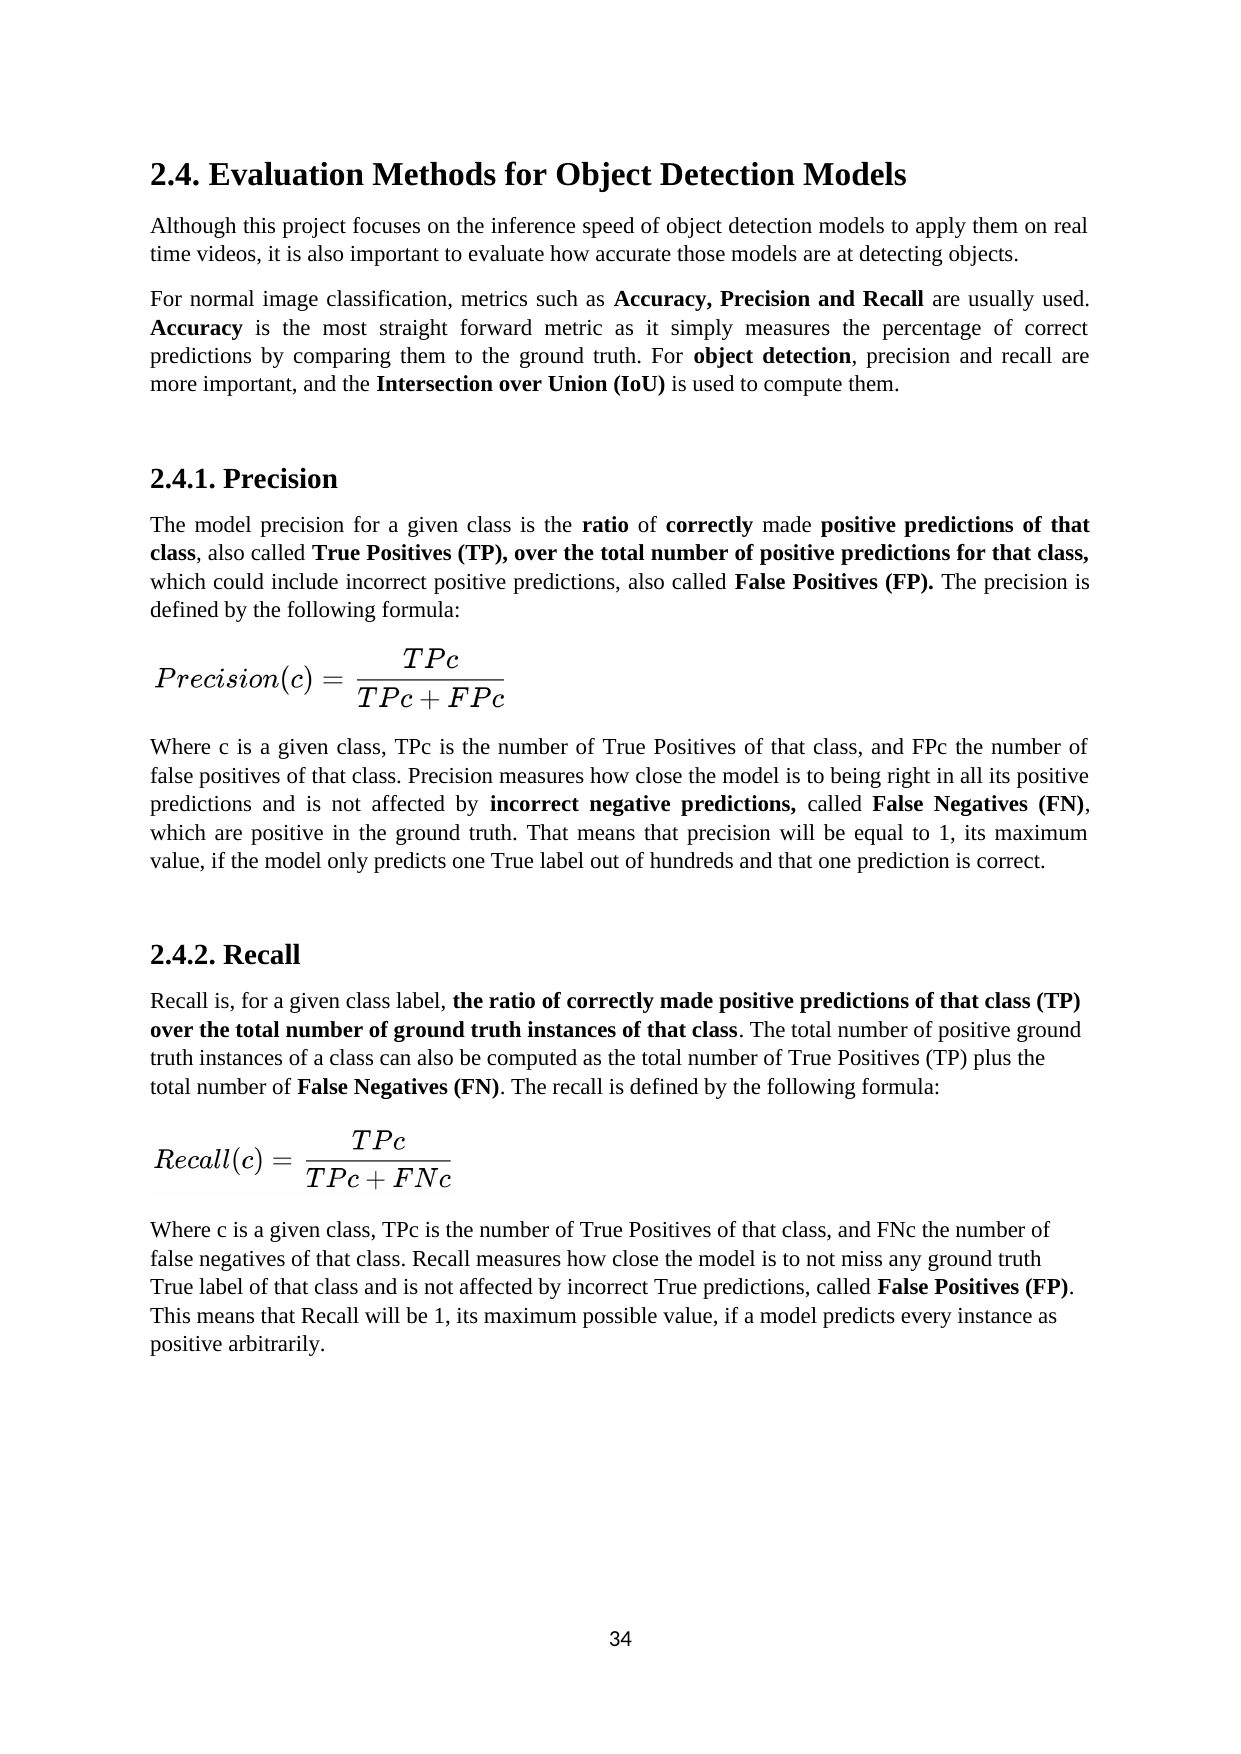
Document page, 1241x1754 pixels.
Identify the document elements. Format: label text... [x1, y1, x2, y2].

subtitle 2.4.1. Precision [150, 461, 1090, 494]
text The model precision for a given class is the ratio of correctly made positive predictions of that class, also called True Positives (TP), over the total number of positive predictions for that class, which could include incorrect positive predictions, also called False Positives (FP). The precision is defined by the following formula: [150, 511, 1090, 623]
subtitle 2.4.2. Recall [150, 937, 1090, 971]
text Where c is a given class, TPc is the number of True Positives of that class, and FPc the number of false positives of that class. Precision measures how close the model is to being right in all its positive predictions and is not affected by incorrect negative predictions, called False Negatives (FN), which are positive in the ground truth. That means that precision will be equal to 1, its maximum value, if the model only predicts one True label out of hundreds and that one prediction is correct. [150, 733, 1090, 873]
picture [150, 641, 508, 715]
text Where c is a given class, TPc is the number of True Positives of that class, and FNc the number of false negatives of that class. Recall measures how close the model is to not miss any ground truth True label of that class and is not affected by incorrect True predictions, called False Positives (FP). This means that Recall will be 1, its maximum possible value, if a model predicts every instance as positive arbitrarily. [150, 1216, 1090, 1356]
text Although this project focuses on the inference speed of object detection models to apply them on real time videos, it is also important to evaluate how accurate those models are at detecting objects. [150, 212, 1090, 266]
text Recall is, for a given class label, the ratio of correctly made positive predictions of that class (TP) over the total number of ground truth instances of that class. The total number of positive ground truth instances of a class can also be computed as the total number of True Positives (TP) plus the total number of False Negatives (FN). The recall is defined by the following formula: [150, 987, 1090, 1099]
picture [150, 1117, 457, 1198]
text For normal image classification, metrics such as Accuracy, Precision and Recall are usually used. Accuracy is the most straight forward metric as it simply measures the percentage of correct predictions by comparing them to the ground truth. For object detection, precision and recall are more important, and the Intersection over Union (IoU) is used to compute them. [150, 285, 1090, 397]
subtitle 2.4. Evaluation Methods for Object Detection Models [150, 154, 1090, 192]
